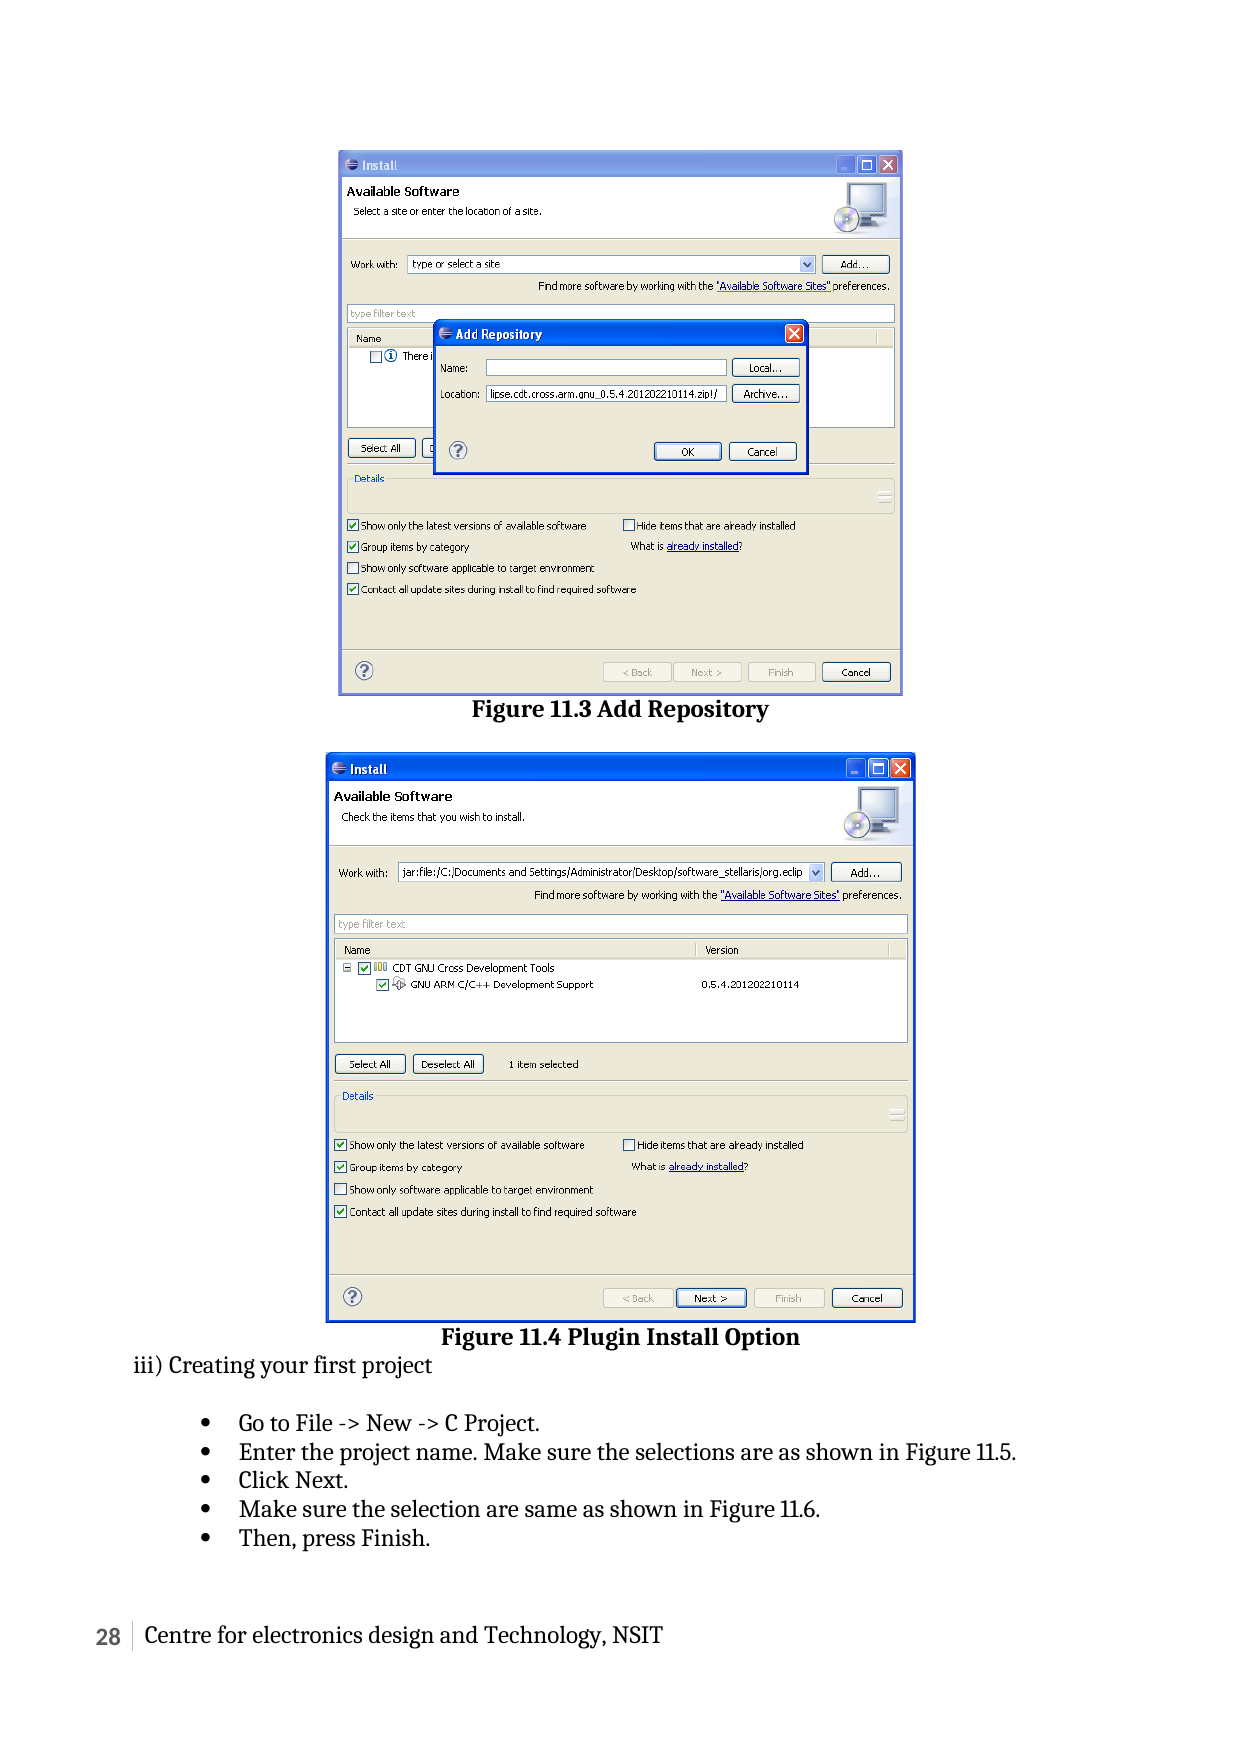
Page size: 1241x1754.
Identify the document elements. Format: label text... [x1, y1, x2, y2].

picture [325, 752, 916, 1323]
list Enter the project name. Make sure the selections are as shown in Figure 11.5. [201, 1438, 1152, 1466]
list Make sure the selection are same as shown in Figure 11.6. [201, 1495, 1152, 1524]
text iii) Creating your first project [133, 1351, 1152, 1380]
text Figure 11.3 Add Repository [89, 695, 1152, 724]
list Then, press Finish. [201, 1524, 1152, 1553]
list Go to File -> New -> C Project. [201, 1409, 1152, 1438]
picture [338, 150, 903, 696]
list Click Next. [201, 1466, 1152, 1495]
text Figure 11.4 Plugin Install Option [89, 1323, 1152, 1351]
